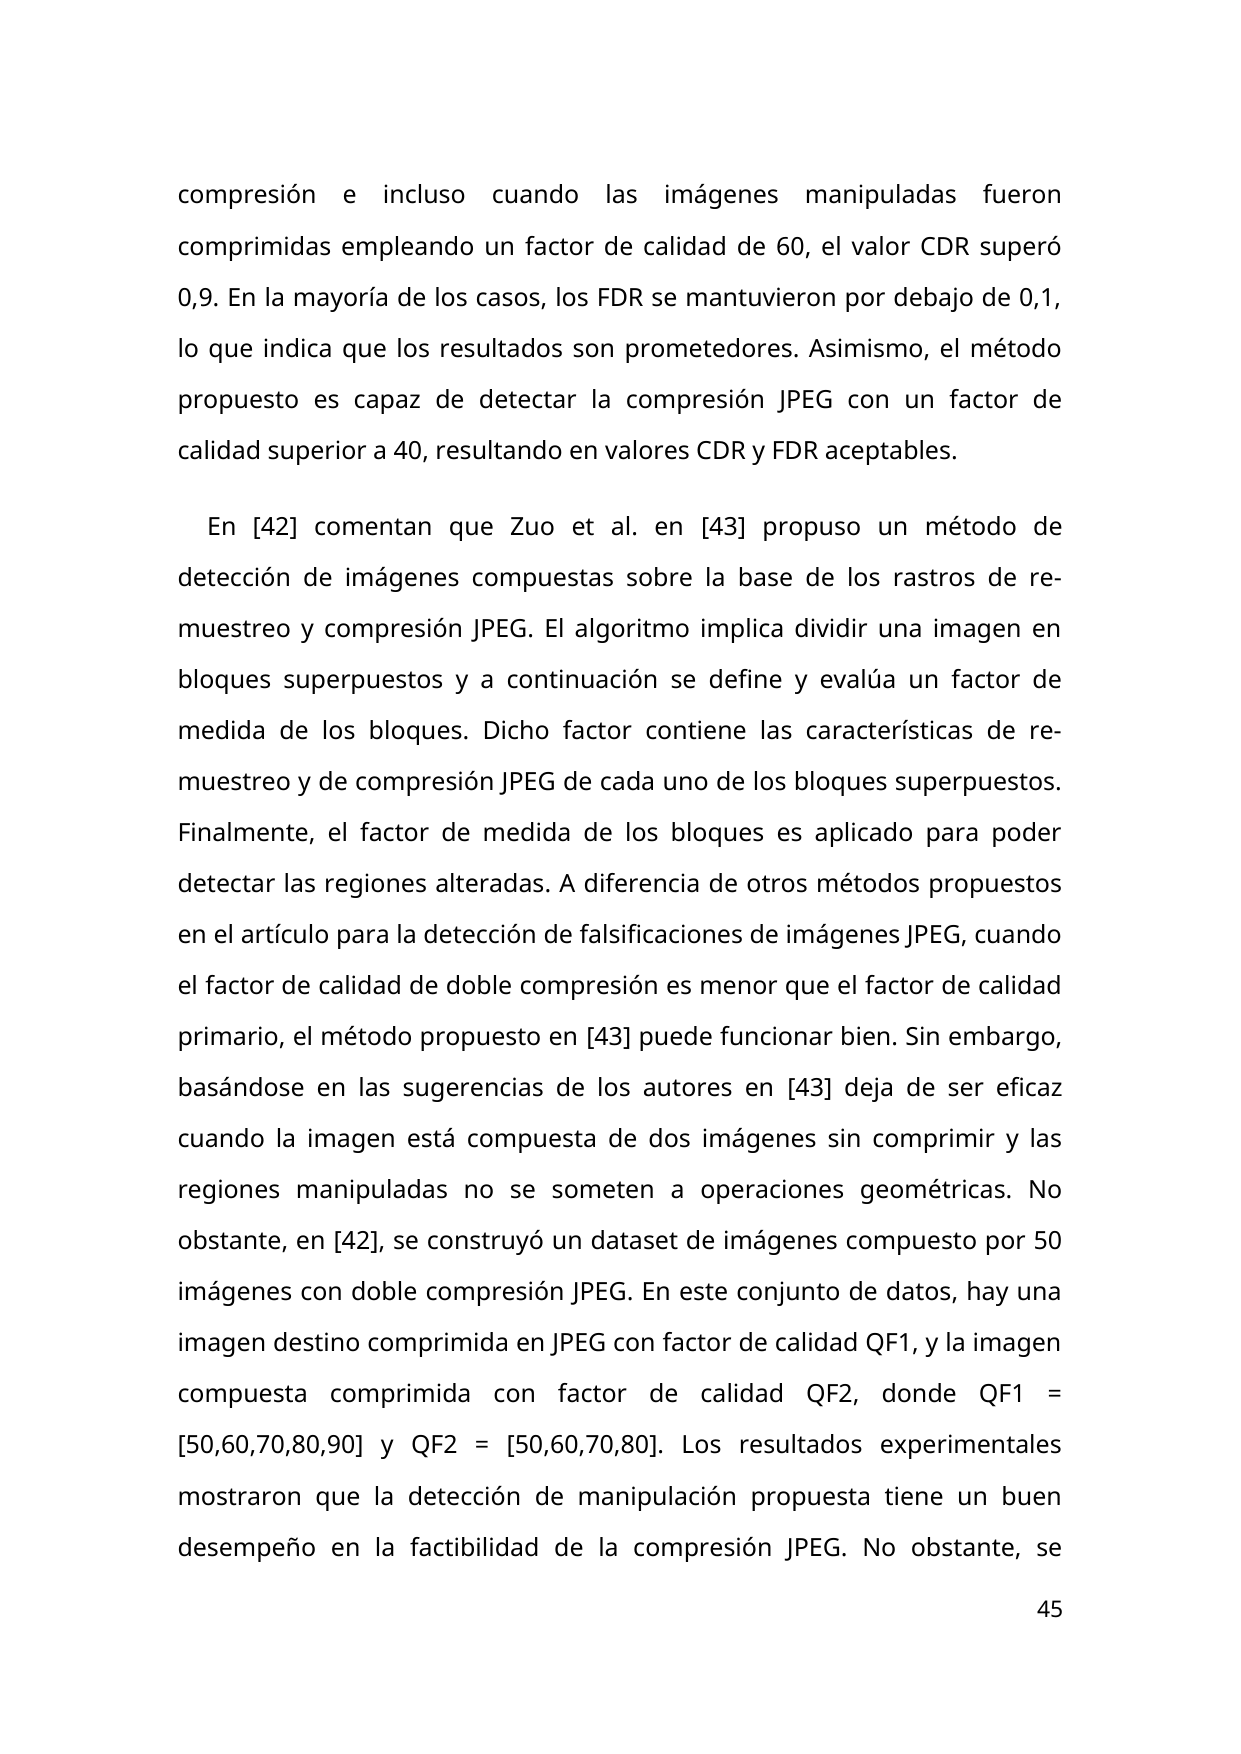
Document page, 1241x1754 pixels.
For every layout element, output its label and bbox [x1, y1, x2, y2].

text [177, 177, 1063, 466]
text [177, 508, 1063, 1563]
